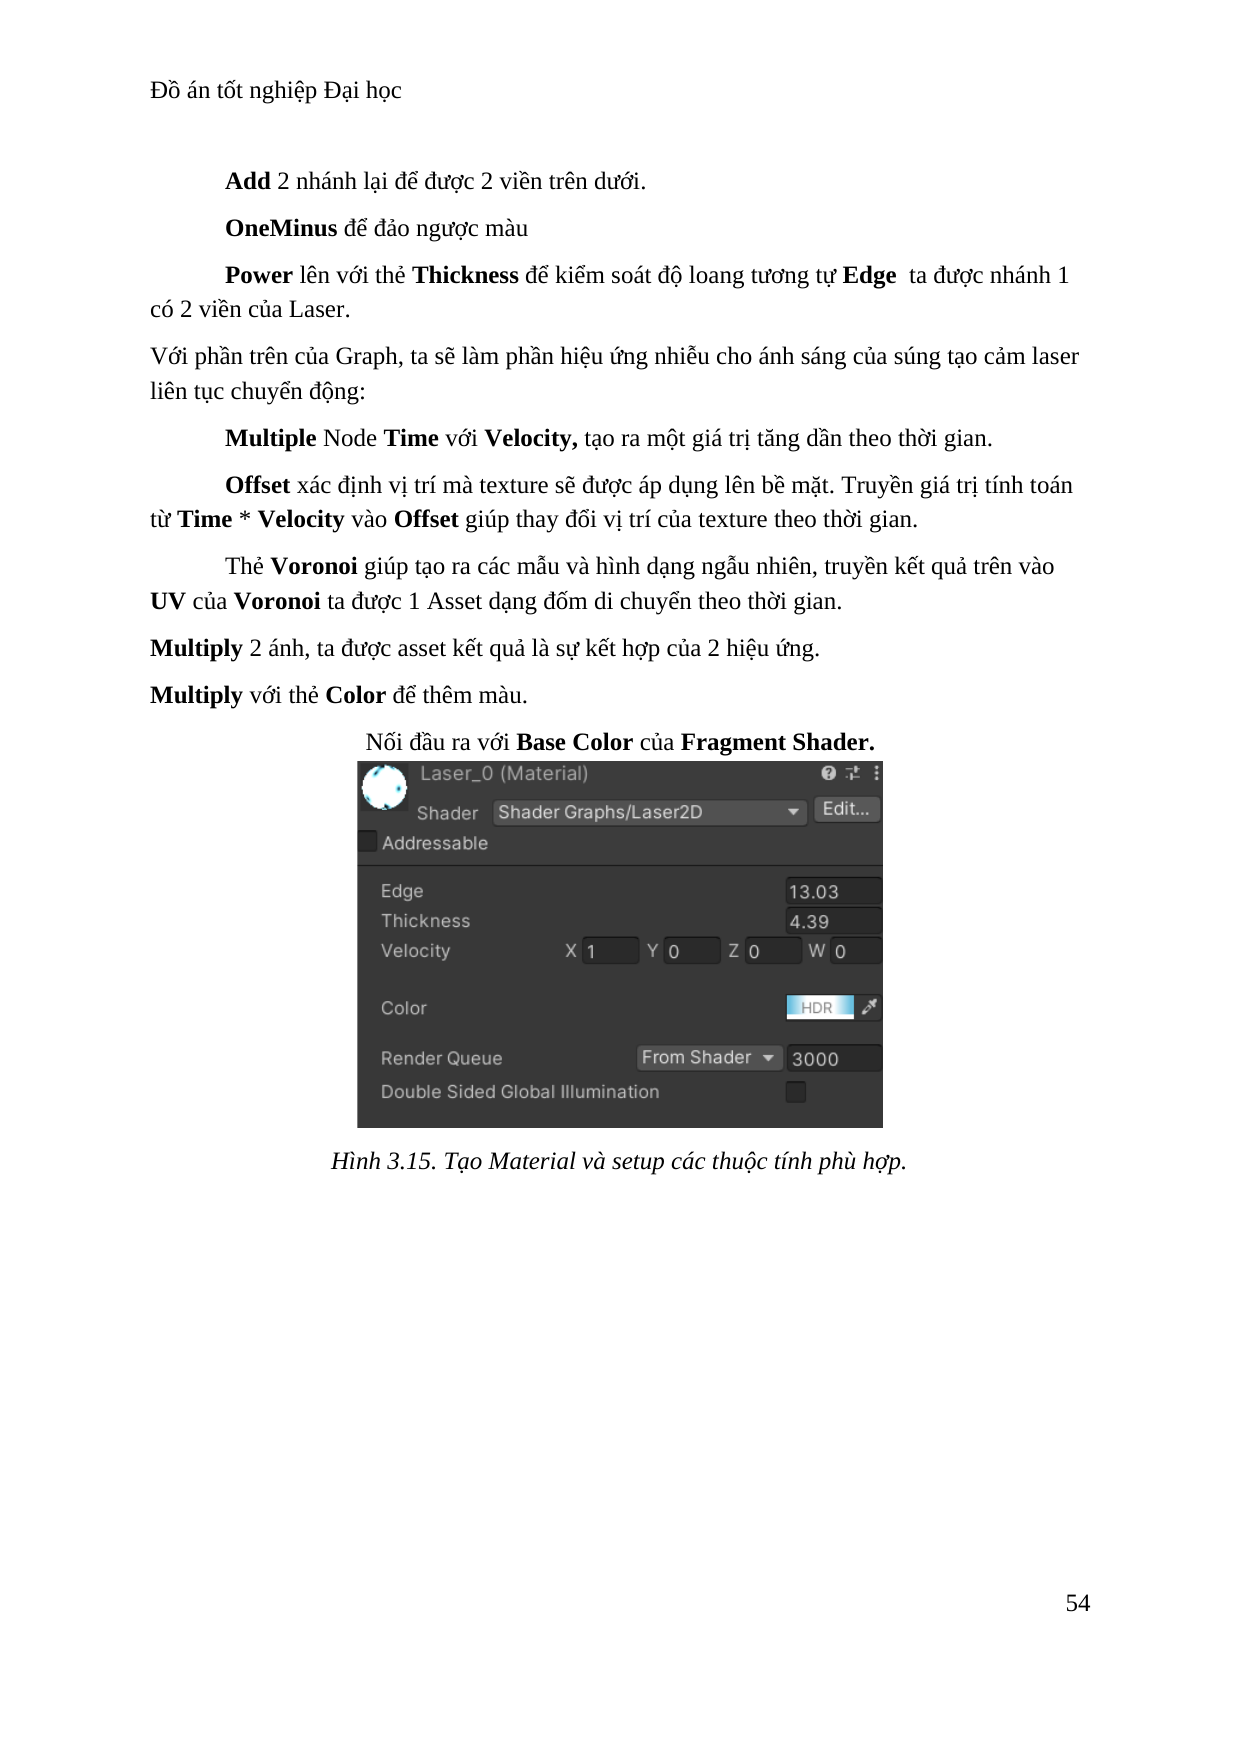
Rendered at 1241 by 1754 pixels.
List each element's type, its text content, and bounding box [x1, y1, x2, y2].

text OneMinus để đảo ngược màu [150, 213, 1090, 242]
text Thẻ Voronoi giúp tạo ra các mẫu và hình dạng ngẫu nhiên, truyền kết quả trên vào UV của Voronoi ta được 1 Asset dạng đốm di chuyển theo thời gian. [150, 551, 1090, 614]
subtitle Hình 3.15. Tạo Material và setup các thuộc tính phù hợp. [150, 1146, 1090, 1175]
text Multiply với thẻ Color để thêm màu. [150, 680, 1090, 708]
text Với phần trên của Graph, ta sẽ làm phần hiệu ứng nhiễu cho ánh sáng của súng tạo cảm laser liên tục chuyển động: [150, 341, 1090, 405]
picture [357, 761, 883, 1128]
text Power lên với thẻ Thickness để kiểm soát độ loang tương tự Edge ta được nhánh 1 có 2 viền của Laser. [150, 260, 1090, 323]
text Offset xác định vị trí mà texture sẽ được áp dụng lên bề mặt. Truyền giá trị tính toán từ Time * Velocity vào Offset giúp thay đổi vị trí của texture theo thời gian. [150, 470, 1090, 533]
text Multiple Node Time với Velocity, tạo ra một giá trị tăng dần theo thời gian. [150, 423, 1090, 452]
text Add 2 nhánh lại để được 2 viền trên dưới. [150, 166, 1090, 195]
text Multiply 2 ánh, ta được asset kết quả là sự kết hợp của 2 hiệu ứng. [150, 633, 1090, 662]
